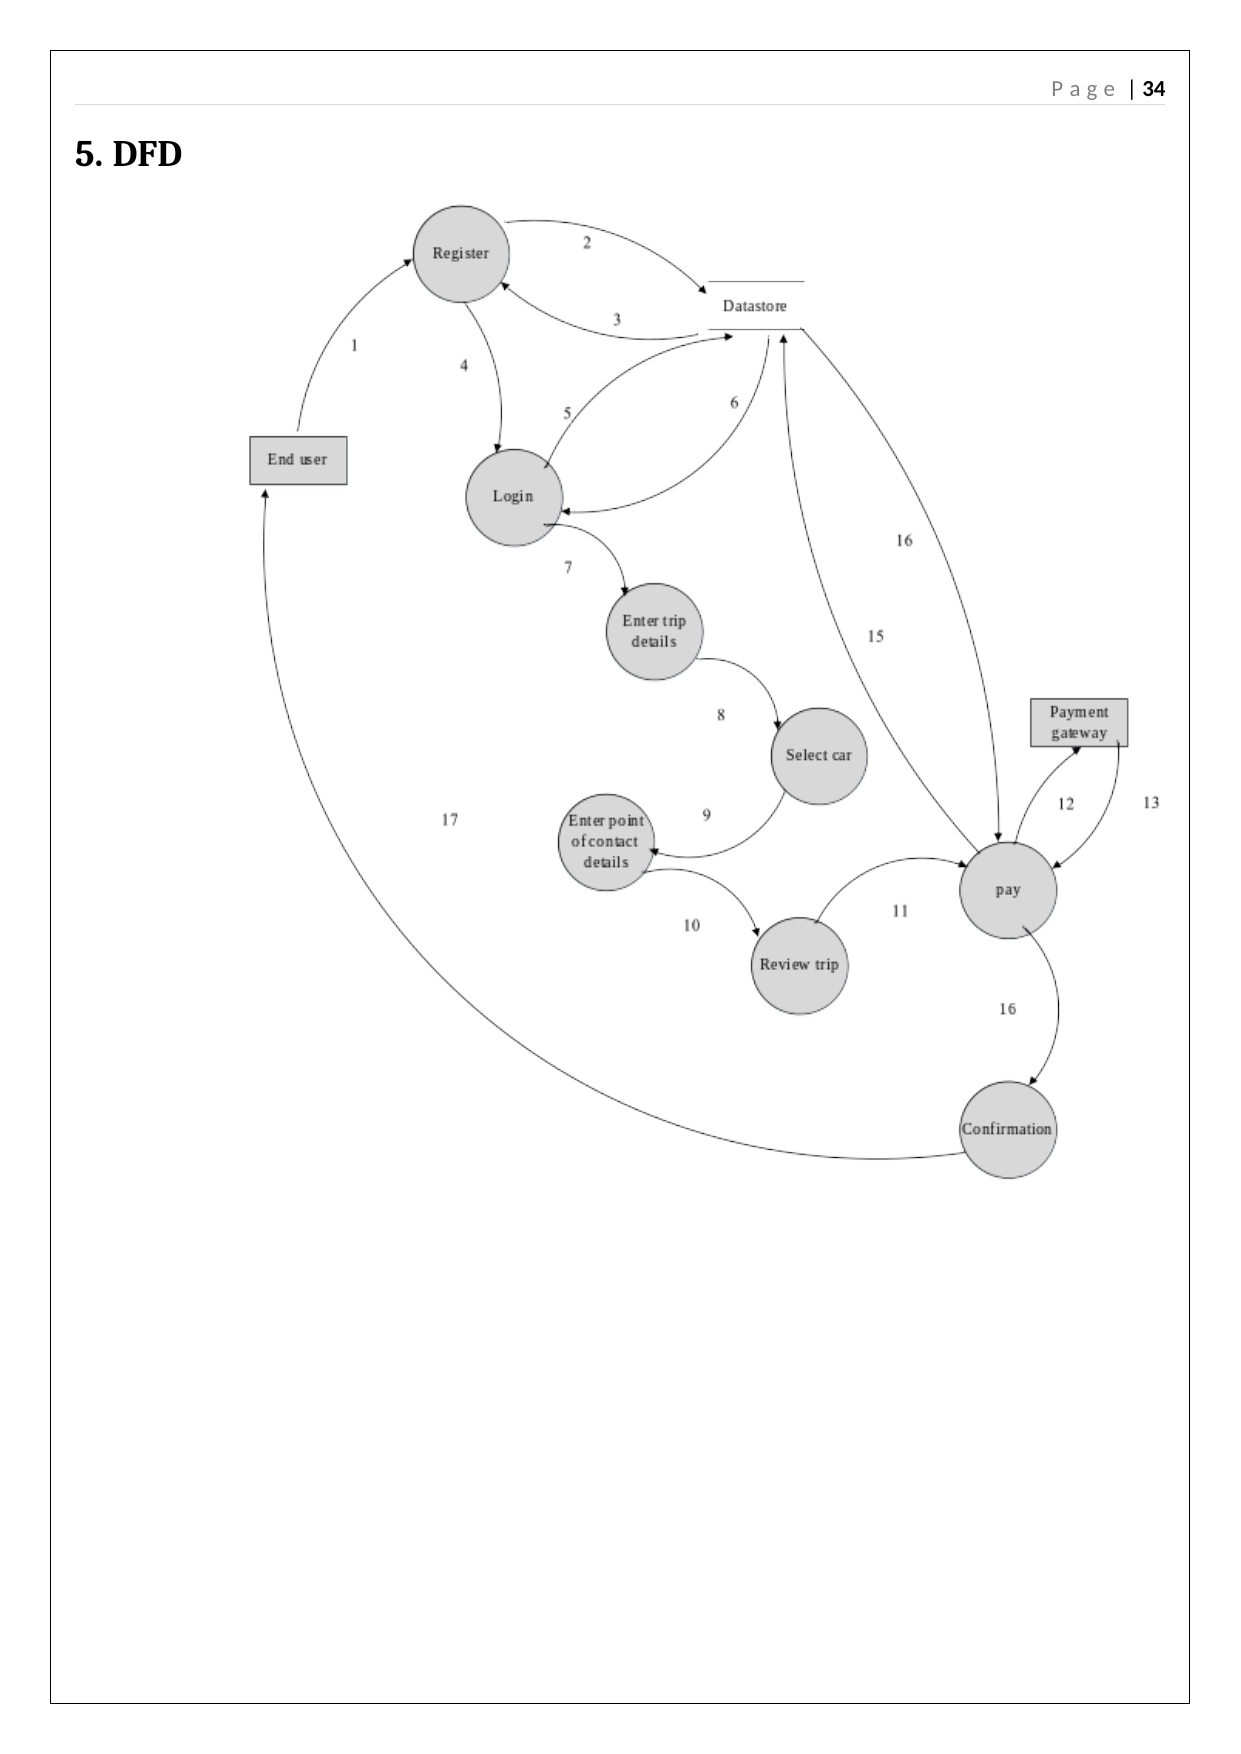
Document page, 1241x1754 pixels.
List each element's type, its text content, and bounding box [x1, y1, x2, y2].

subtitle DFD [75, 133, 1165, 176]
